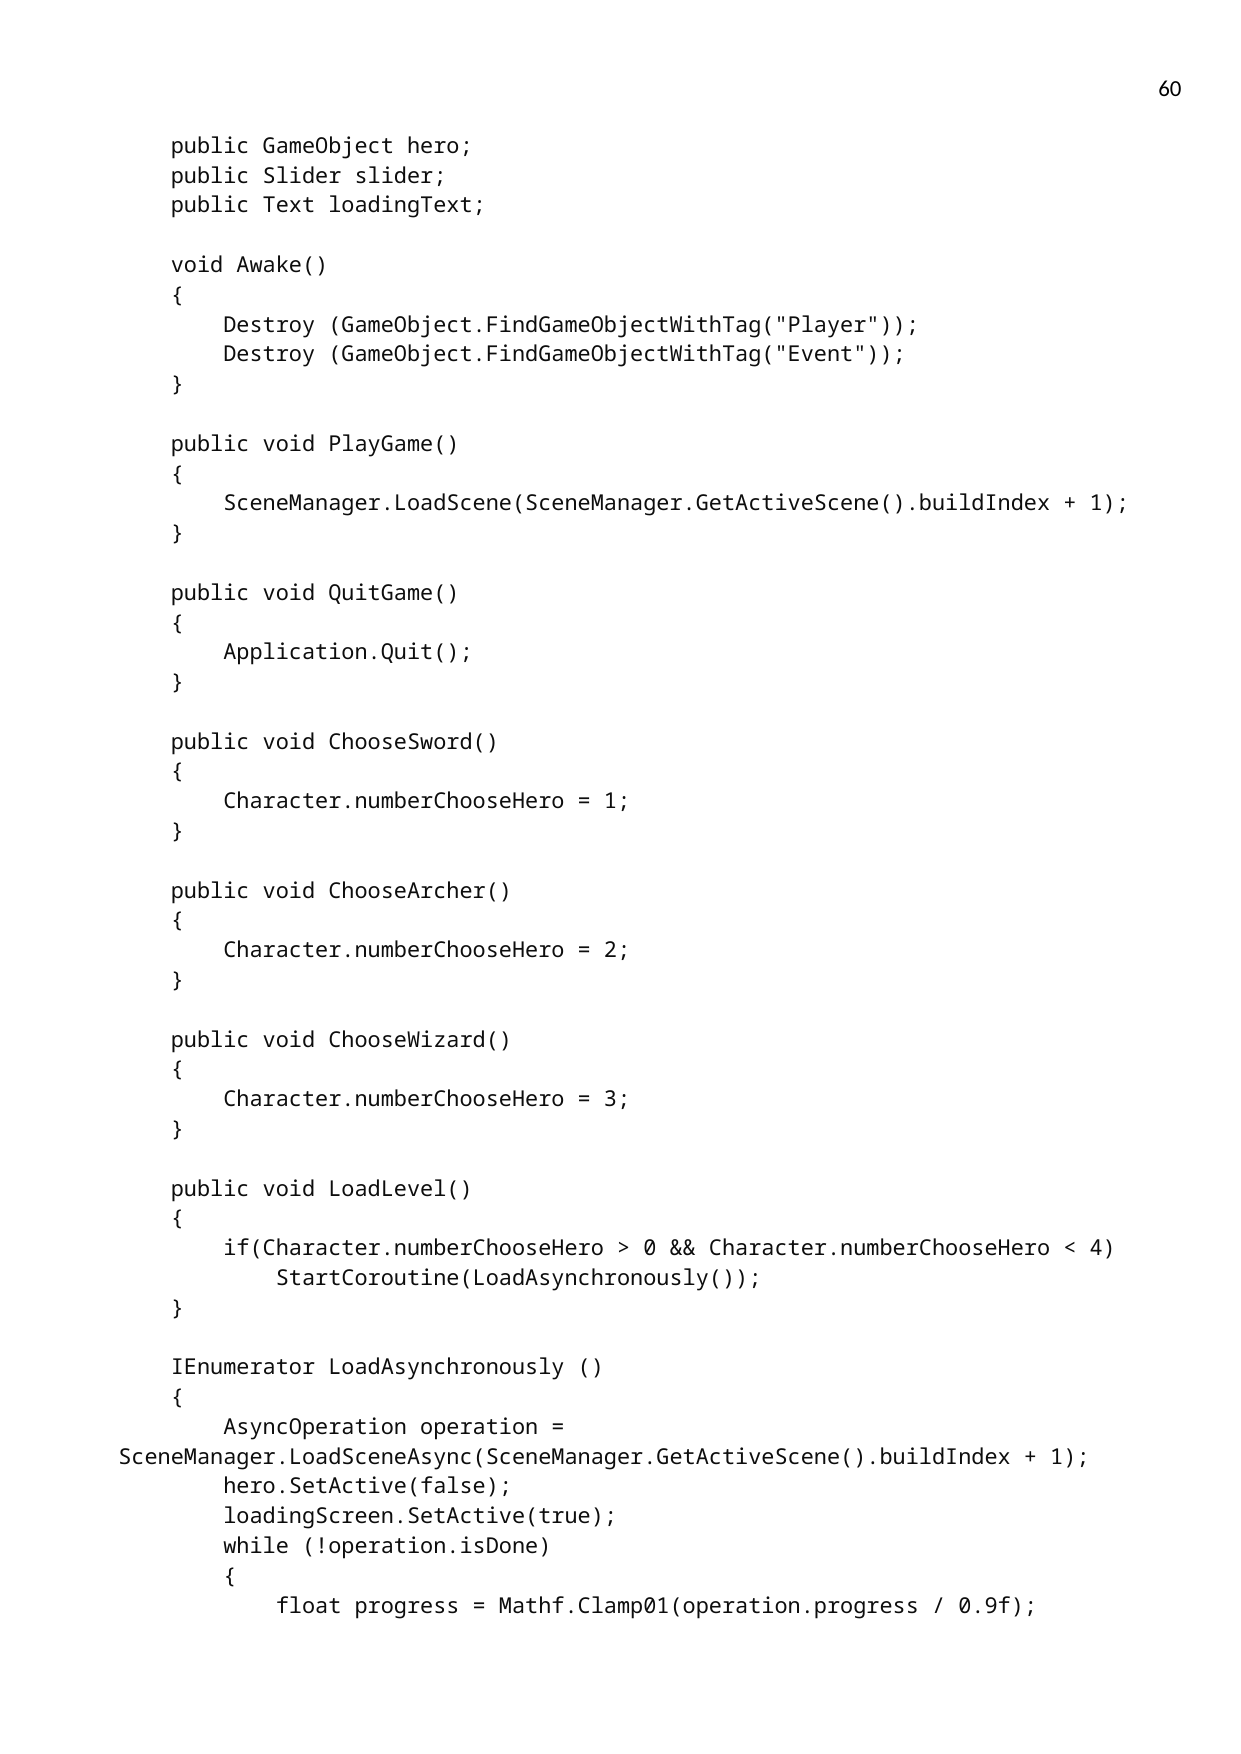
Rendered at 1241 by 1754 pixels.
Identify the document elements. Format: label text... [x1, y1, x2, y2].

text public Text loadingText; [118, 189, 1181, 219]
text hero.SetActive(false); [118, 1471, 1181, 1500]
text public GameObject hero; [118, 130, 1181, 160]
text public Slider slider; [118, 160, 1181, 189]
text { [118, 756, 1181, 785]
text while (!operation.isDone) [118, 1530, 1181, 1560]
text } [118, 1113, 1181, 1143]
text } [118, 964, 1181, 994]
text public void QuitGame() [118, 577, 1181, 607]
text loadingScreen.SetActive(true); [118, 1500, 1181, 1530]
text } [118, 1292, 1181, 1322]
text if(Character.numberChooseHero > 0 && Character.numberChooseHero < 4) [118, 1232, 1181, 1262]
text public void ChooseArcher() [118, 875, 1181, 904]
text SceneManager.LoadScene(SceneManager.GetActiveScene().buildIndex + 1); [118, 487, 1181, 517]
text { [118, 279, 1181, 309]
text } [118, 815, 1181, 845]
text public void ChooseWizard() [118, 1024, 1181, 1053]
text IEnumerator LoadAsynchronously () [118, 1351, 1181, 1381]
text Destroy (GameObject.FindGameObjectWithTag("Event")); [118, 338, 1181, 368]
text Character.numberChooseHero = 1; [118, 785, 1181, 815]
text public void LoadLevel() [118, 1173, 1181, 1202]
text { [118, 607, 1181, 636]
text public void PlayGame() [118, 428, 1181, 458]
text { [118, 1381, 1181, 1411]
text } [118, 368, 1181, 398]
text { [118, 904, 1181, 934]
text { [118, 458, 1181, 487]
text { [118, 1560, 1181, 1590]
text Destroy (GameObject.FindGameObjectWithTag("Player")); [118, 309, 1181, 338]
text Application.Quit(); [118, 636, 1181, 666]
text { [118, 1202, 1181, 1232]
text } [118, 517, 1181, 547]
text } [118, 666, 1181, 696]
text public void ChooseSword() [118, 726, 1181, 756]
text AsyncOperation operation = SceneManager.LoadSceneAsync(SceneManager.GetActiveScene().buildIndex + 1); [118, 1411, 1181, 1471]
text StartCoroutine(LoadAsynchronously()); [118, 1262, 1181, 1292]
text { [118, 1053, 1181, 1083]
text float progress = Mathf.Clamp01(operation.progress / 0.9f); [118, 1590, 1181, 1619]
text Character.numberChooseHero = 3; [118, 1083, 1181, 1113]
text void Awake() [118, 249, 1181, 279]
text Character.numberChooseHero = 2; [118, 934, 1181, 964]
